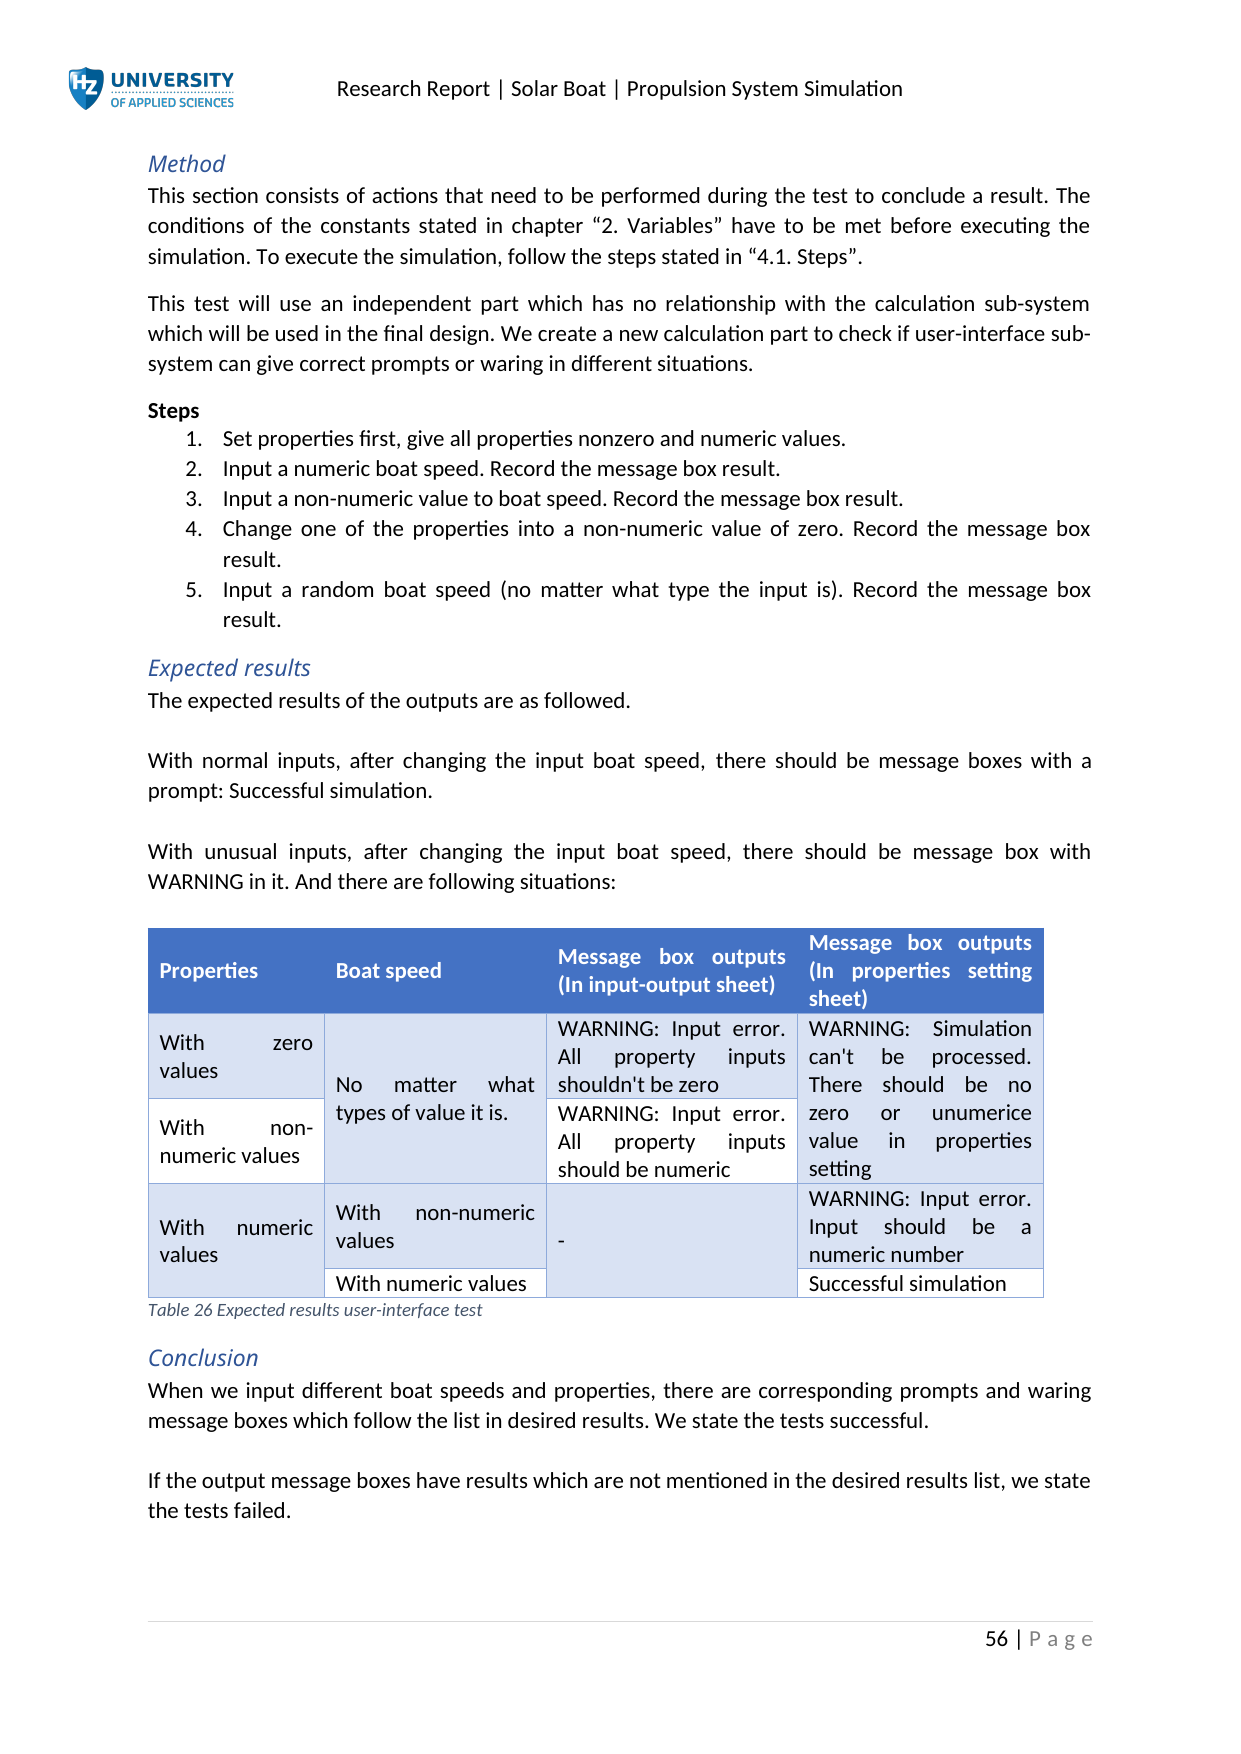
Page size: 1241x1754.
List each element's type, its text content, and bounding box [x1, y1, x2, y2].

table_cell With numeric values [149, 1184, 324, 1297]
table_header Properties [149, 929, 324, 1013]
table_header Message box outputs (In input-output sheet) [547, 929, 797, 1013]
text This test will use an independent part which has no relationship with the calculation sub-system which will be used in the final design. We create a new calculation part to check if user-interface sub-system can give correct prompts or waring in different situations. [148, 289, 1093, 377]
table_cell With non-numeric values [149, 1099, 324, 1183]
table_cell With zero values [149, 1014, 324, 1098]
text Steps [148, 396, 1093, 424]
list Input a numeric boat speed. Record the message box result. [185, 454, 1093, 482]
list Input a non-numeric value to boat speed. Record the message box result. [185, 484, 1093, 512]
subtitle Method [148, 148, 1093, 179]
text If the output message boxes have results which are not mentioned in the desired results list, we state the tests failed. [148, 1466, 1093, 1524]
list Input a random boat speed (no matter what type the input is). Record the message box result. [185, 575, 1093, 633]
table_cell WARNING: Input error. All property inputs shouldn't be zero [547, 1014, 797, 1098]
subtitle Expected results [148, 652, 1093, 683]
text Table 26 Expected results user-interface test [148, 1298, 1093, 1321]
text With normal inputs, after changing the input boat speed, there should be message boxes with a prompt: Successful simulation. [148, 746, 1093, 804]
table_cell No matter what types of value it is. [325, 1014, 546, 1183]
table_header Message box outputs (In properties setting sheet) [798, 929, 1043, 1013]
text The expected results of the outputs are as followed. [148, 686, 1093, 714]
subtitle Conclusion [148, 1342, 1093, 1373]
table_cell WARNING: Input error. All property inputs should be numeric [547, 1099, 797, 1183]
list Change one of the properties into a non-numeric value of zero. Record the message box result. [185, 514, 1093, 573]
text With unusual inputs, after changing the input boat speed, there should be message box with WARNING in it. And there are following situations: [148, 837, 1093, 895]
picture [68, 67, 234, 110]
text When we input different boat speeds and properties, there are corresponding prompts and waring message boxes which follow the list in desired results. We state the tests successful. [148, 1376, 1093, 1434]
table_header Boat speed [325, 929, 546, 1013]
list Set properties first, give all properties nonzero and numeric values. [185, 424, 1093, 452]
table_cell WARNING: Simulation can't be processed. There should be no zero or unumerice value in properties setting [798, 1014, 1043, 1183]
table_cell - [547, 1184, 797, 1297]
table_cell With numeric values [325, 1269, 546, 1297]
text This section consists of actions that need to be performed during the test to conclude a result. The conditions of the constants stated in chapter “2. Variables” have to be met before executing the simulation. To execute the simulation, follow the steps stated in “4.1. Steps”. [148, 181, 1093, 270]
table_cell Successful simulation [798, 1269, 1043, 1297]
table_cell With non-numeric values [325, 1184, 546, 1268]
table_cell WARNING: Input error. Input should be a numeric number [798, 1184, 1043, 1268]
